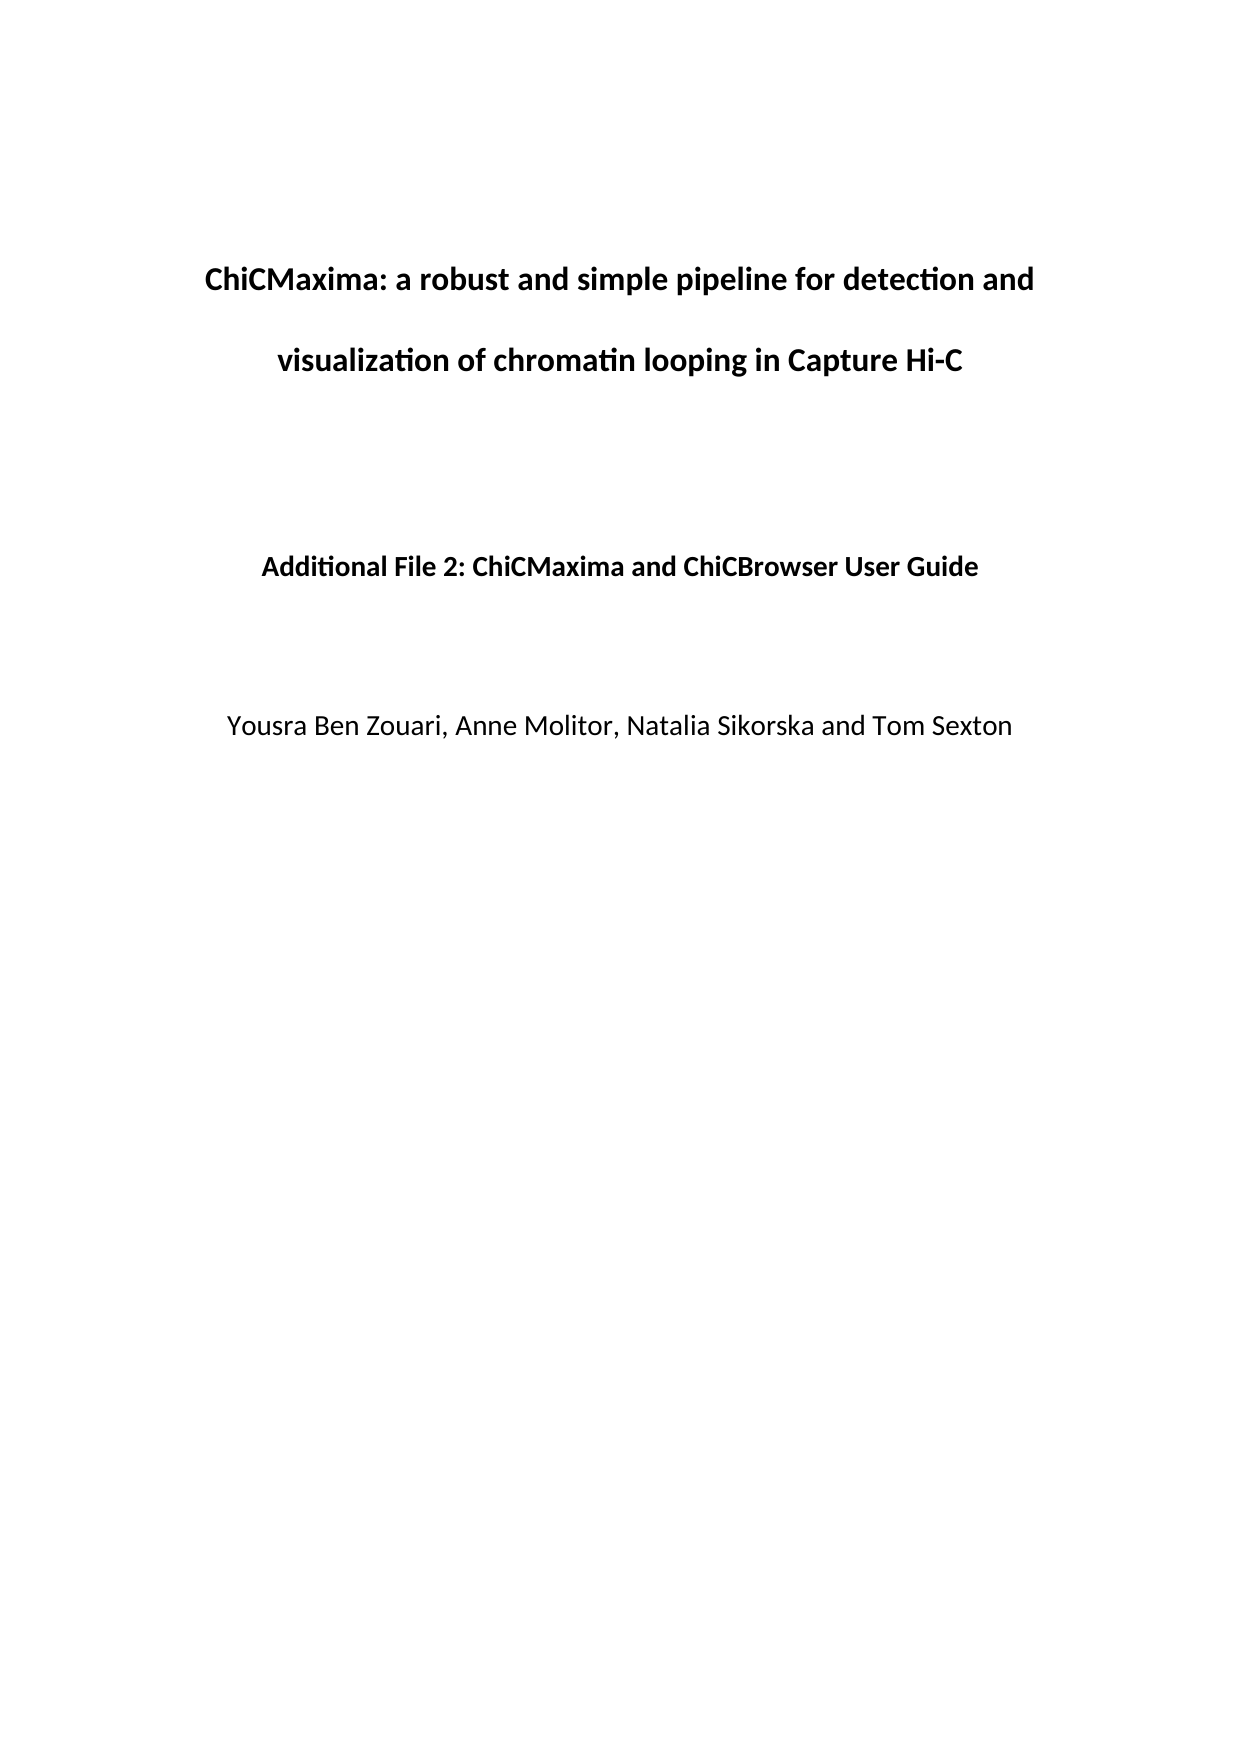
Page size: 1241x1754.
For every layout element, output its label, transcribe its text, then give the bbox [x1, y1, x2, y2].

text Additional File 2: ChiCMaxima and ChiCBrowser User Guide [148, 548, 1093, 583]
text Yousra Ben Zouari, Anne Molitor, Natalia Sikorska and Tom Sexton [148, 707, 1093, 743]
text ChiCMaxima: a robust and simple pipeline for detection and visualization of chromatin looping in Capture Hi-C [148, 258, 1093, 380]
